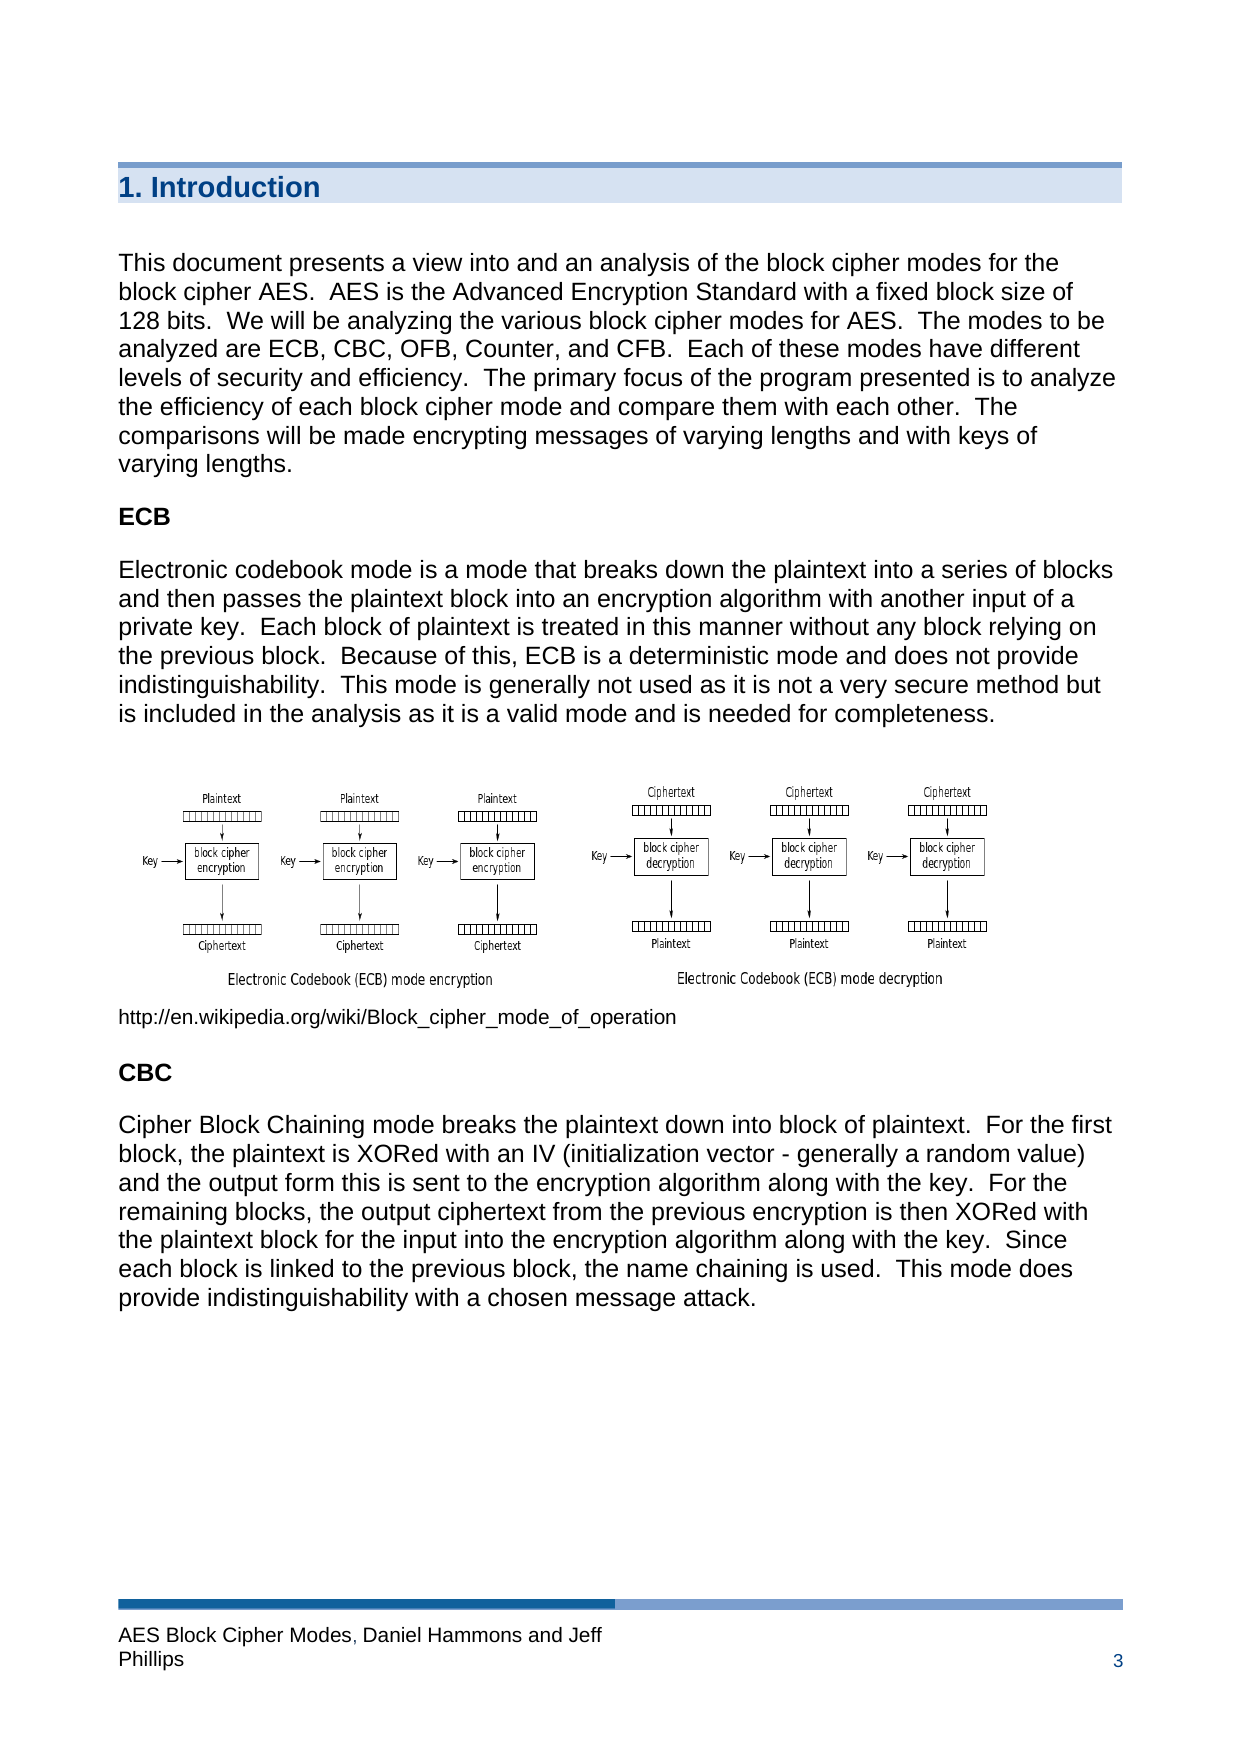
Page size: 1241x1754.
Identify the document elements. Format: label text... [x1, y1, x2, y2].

text Electronic codebook mode is a mode that breaks down the plaintext into a series of blocks and then passes the plaintext block into an encryption algorithm with another input of a private key. Each block of plaintext is treated in this manner without any block relying on the previous block. Because of this, ECB is a deterministic mode and does not provide indistinguishability. This mode is generally not used as it is not a very secure method but is included in the analysis as it is a valid mode and is needed for completeness. [118, 555, 1122, 727]
subtitle Introduction [118, 168, 1122, 203]
text ECB [118, 502, 1122, 531]
picture [118, 1599, 1123, 1610]
text http://en.wikipedia.org/wiki/Block_cipher_mode_of_operation [118, 1005, 1122, 1029]
text CBC [118, 1058, 1122, 1086]
text Cipher Block Chaining mode breaks the plaintext down into block of plaintext. For the first block, the plaintext is XORed with an IV (initialization vector - generally a random value) and the output form this is sent to the encryption algorithm along with the key. For the remaining blocks, the output ciphertext from the previous encryption is then XORed with the plaintext block for the input into the encryption algorithm along with the key. Since each block is linked to the previous block, the name chaining is used. This mode does provide indistinguishability with a chosen message attack. [118, 1110, 1122, 1312]
text This document presents a view into and an analysis of the block cipher modes for the block cipher AES. AES is the Advanced Encryption Standard with a fixed block size of 128 bits. We will be analyzing the various block cipher modes for AES. The modes to be analyzed are ECB, CBC, OFB, Counter, and CFB. Each of these modes have different levels of security and efficiency. The primary focus of the program presented is to analyze the efficiency of each block cipher mode and compare them with each other. The comparisons will be made encrypting messages of varying lengths and with keys of varying lengths. [118, 248, 1122, 478]
picture [118, 756, 1018, 1005]
